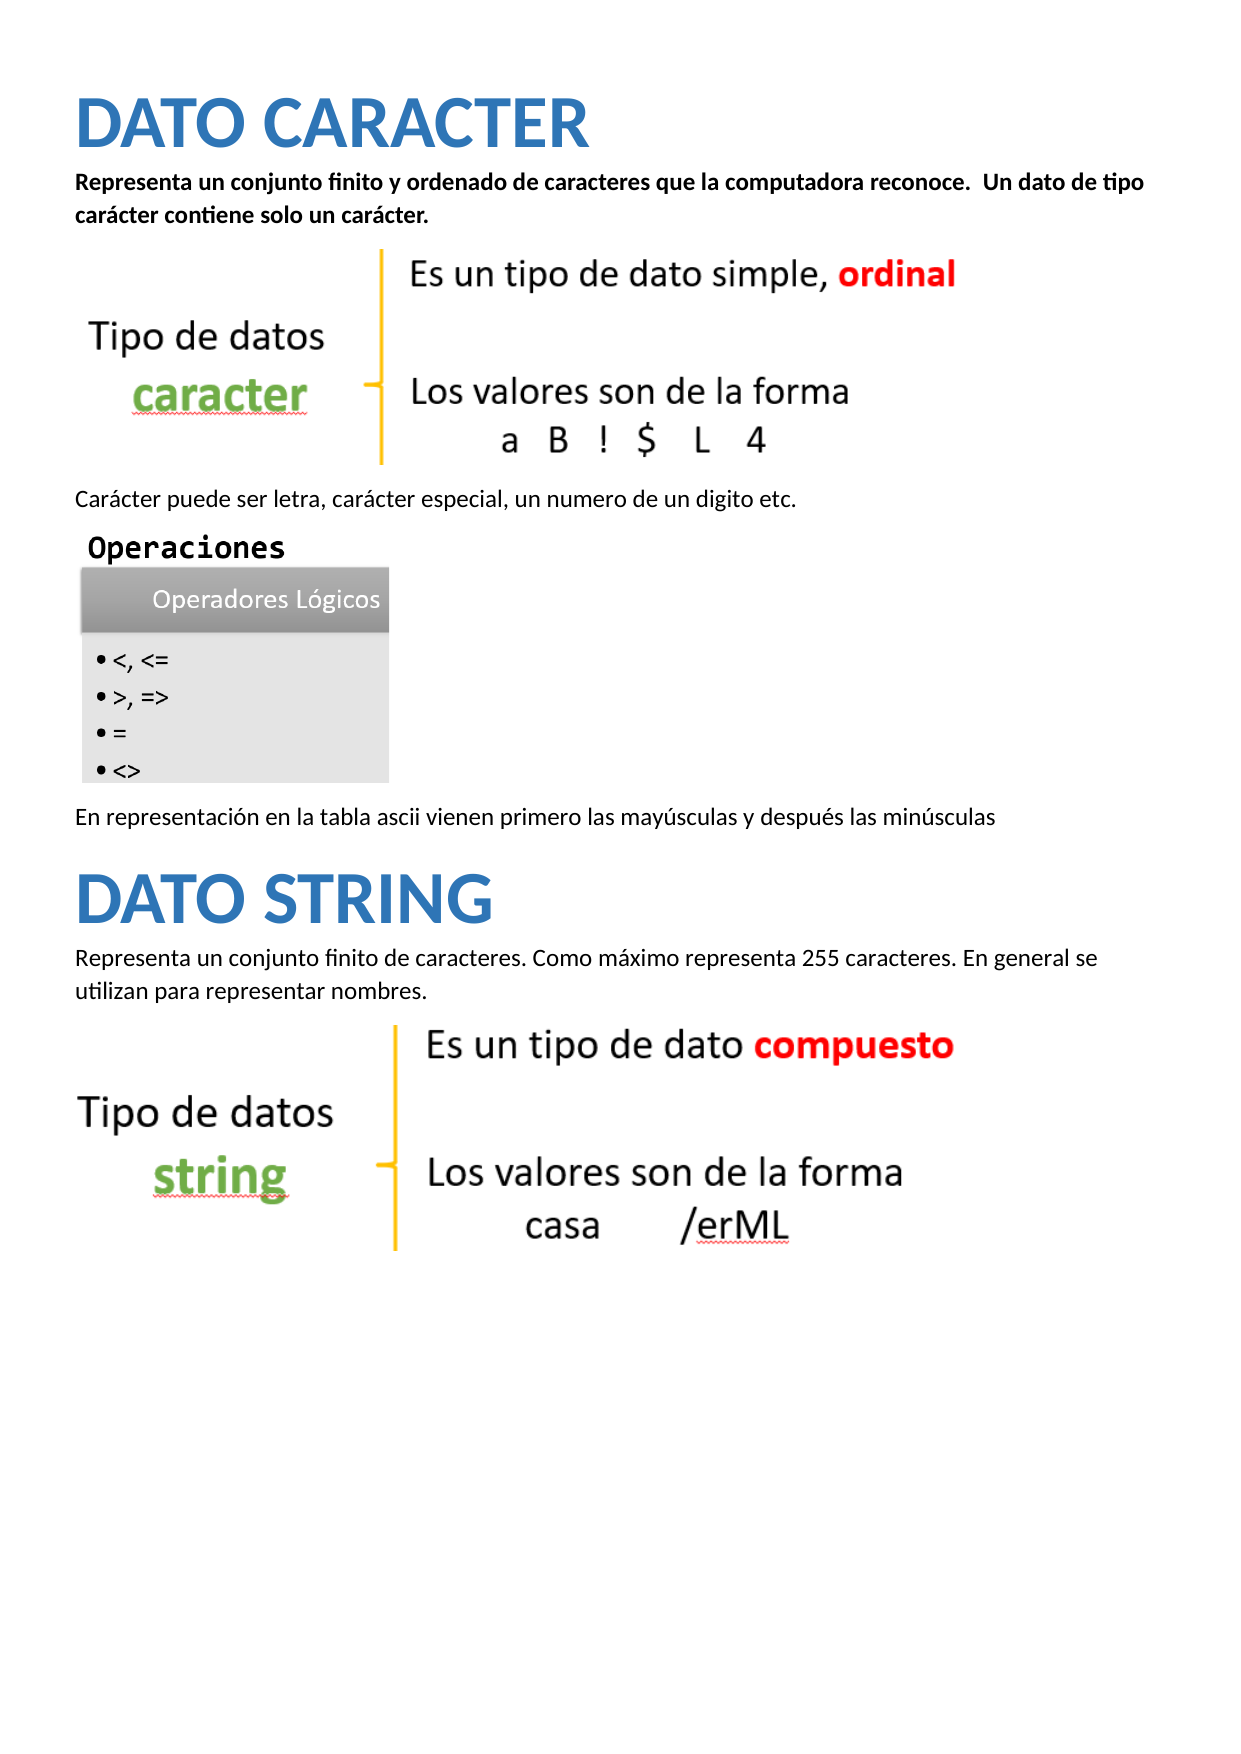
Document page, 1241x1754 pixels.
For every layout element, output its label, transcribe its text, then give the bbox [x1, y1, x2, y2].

picture [75, 533, 390, 783]
text DATO CARACTER [75, 75, 1165, 167]
text Representa un conjunto finito y ordenado de caracteres que la computadora reconoce. Un dato de tipo carácter contiene solo un carácter. [75, 167, 1165, 230]
text En representación en la tabla ascii vienen primero las mayúsculas y después las minúsculas [75, 801, 1165, 832]
picture [75, 249, 961, 465]
text Carácter puede ser letra, carácter especial, un numero de un digito etc. [75, 483, 1165, 514]
text DATO STRING [75, 851, 1165, 942]
picture [75, 1025, 961, 1251]
text Representa un conjunto finito de caracteres. Como máximo representa 255 caracteres. En general se utilizan para representar nombres. [75, 942, 1165, 1006]
